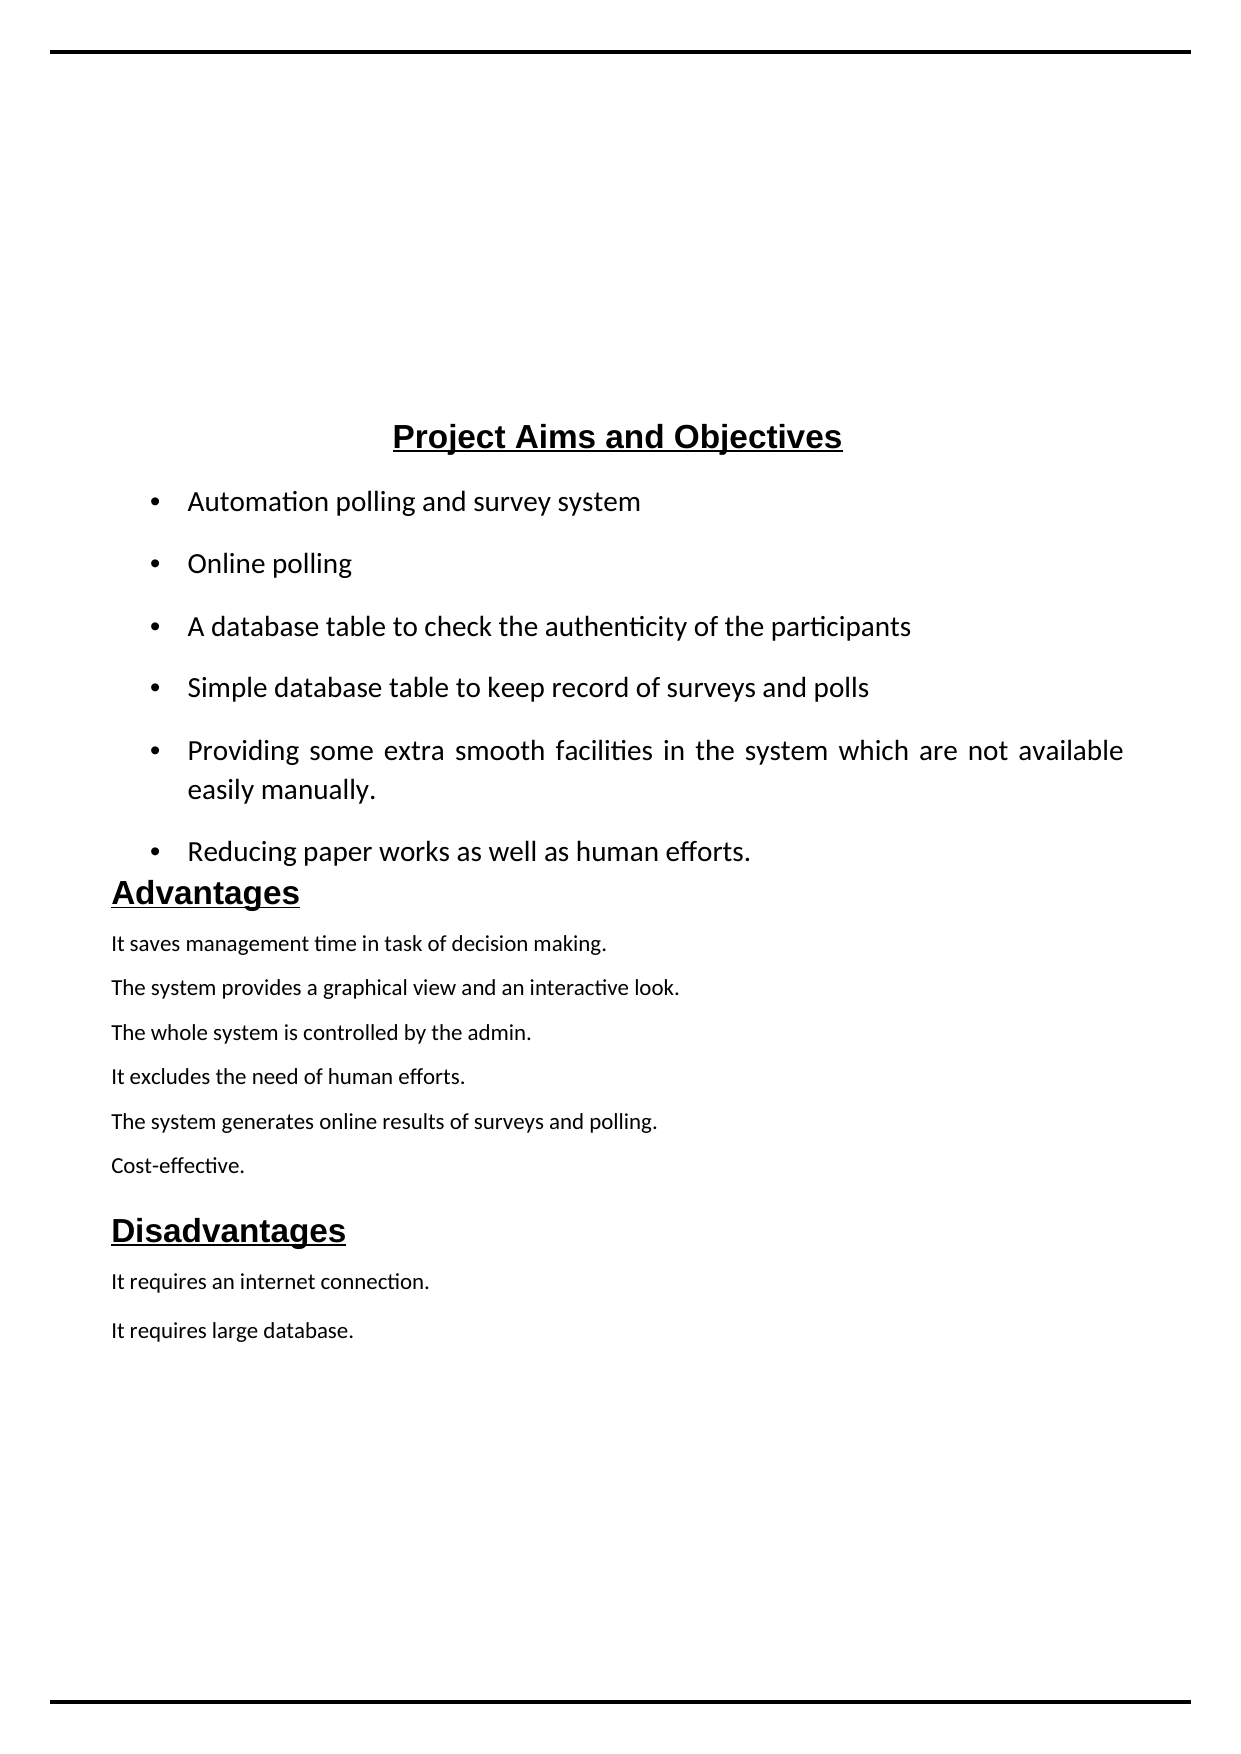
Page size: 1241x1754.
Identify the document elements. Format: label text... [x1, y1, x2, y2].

text It saves management time in task of decision making. [111, 929, 1128, 957]
text It excludes the need of human efforts. [111, 1062, 1128, 1091]
text It requires large database. [111, 1316, 1128, 1344]
list Online polling [150, 545, 1124, 581]
list Reducing paper works as well as human efforts. [150, 833, 1124, 869]
list Providing some extra smooth facilities in the system which are not available easily manually. [150, 732, 1124, 807]
text The system generates online results of surveys and polling. [111, 1107, 1128, 1135]
list A database table to check the authenticity of the participants [150, 608, 1124, 643]
text Disadvantages [111, 1211, 1128, 1249]
subtitle Project Aims and Objectives [183, 417, 1052, 455]
text Cost-effective. [111, 1151, 1128, 1179]
text The system provides a graphical view and an interactive look. [111, 973, 1128, 1002]
text It requires an internet connection. [111, 1267, 1128, 1295]
list Simple database table to keep record of surveys and polls [150, 669, 1124, 705]
text The whole system is controlled by the admin. [111, 1018, 1128, 1046]
list Automation polling and survey system [150, 483, 1124, 519]
text Advantages [111, 873, 1128, 912]
